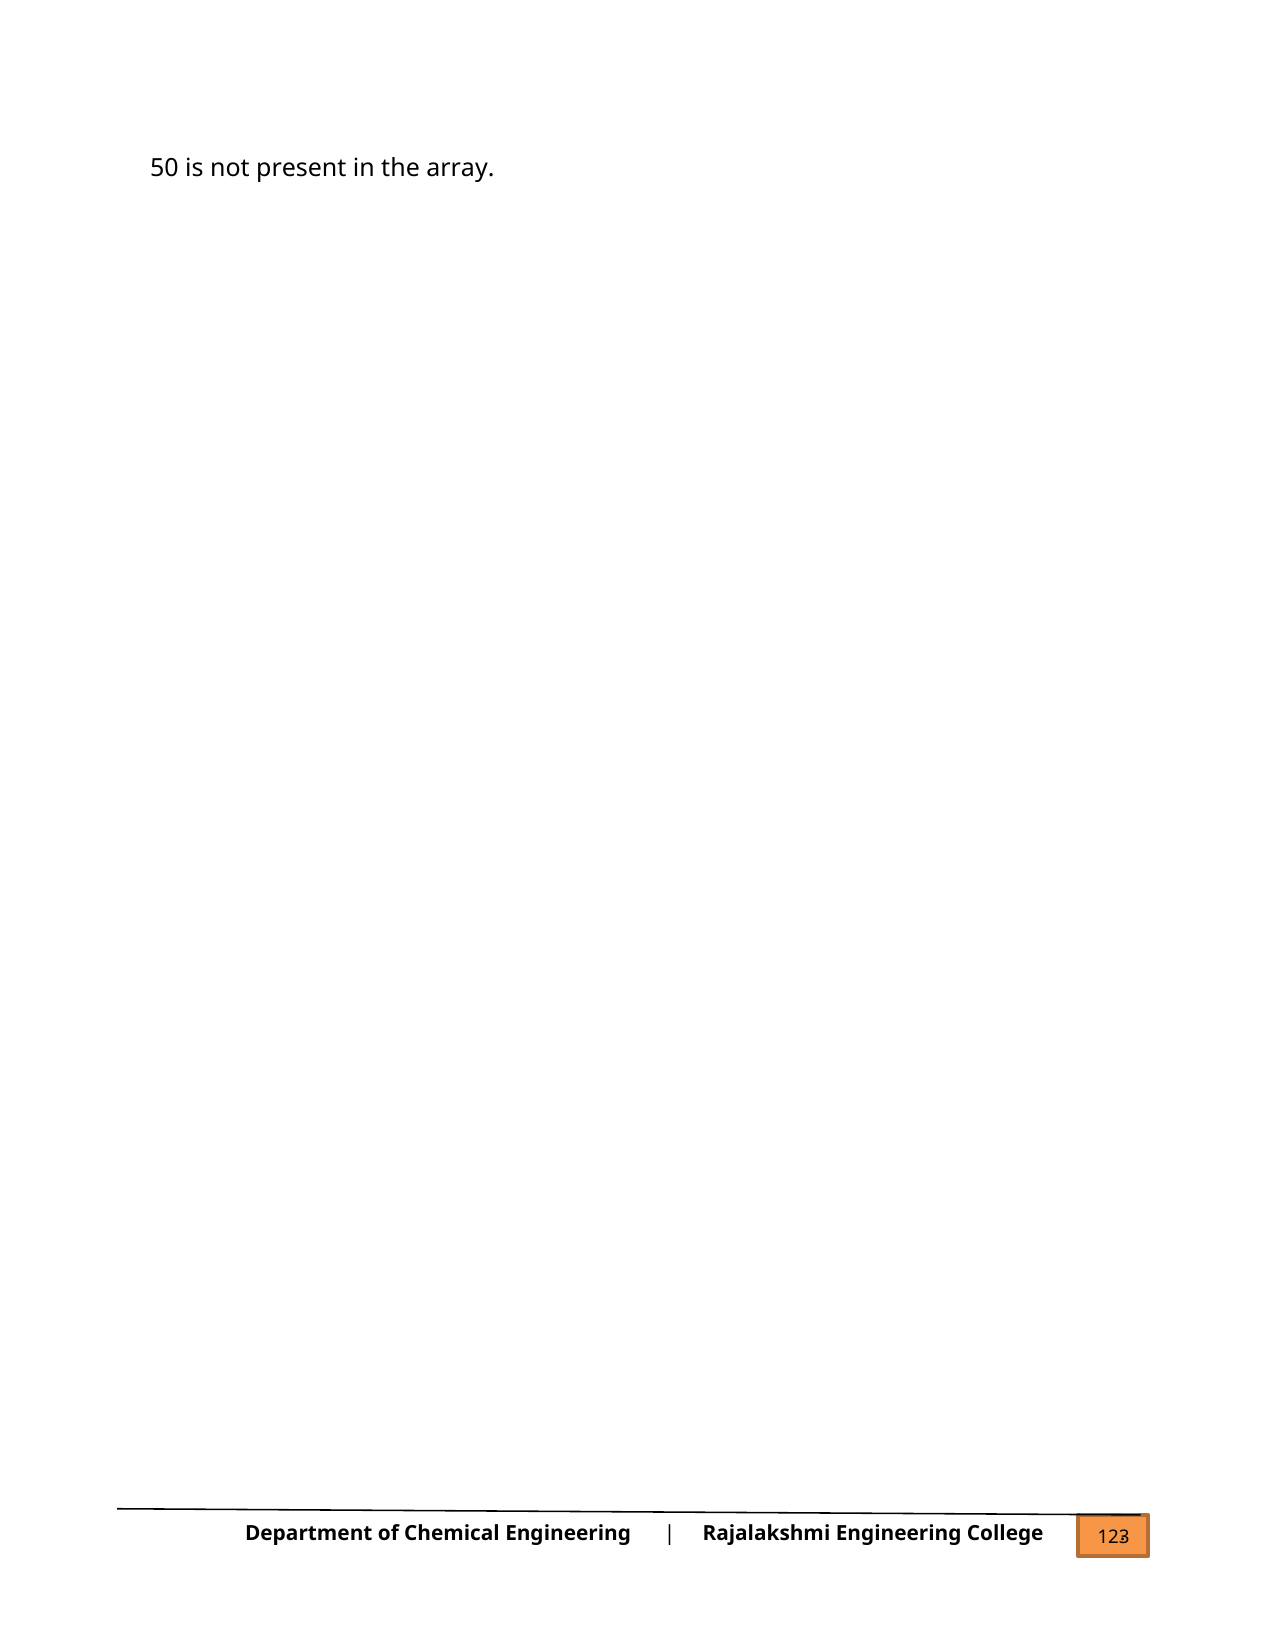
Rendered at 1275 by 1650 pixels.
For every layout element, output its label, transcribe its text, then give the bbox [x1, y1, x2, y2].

text 50 is not present in the array. [150, 150, 1125, 184]
